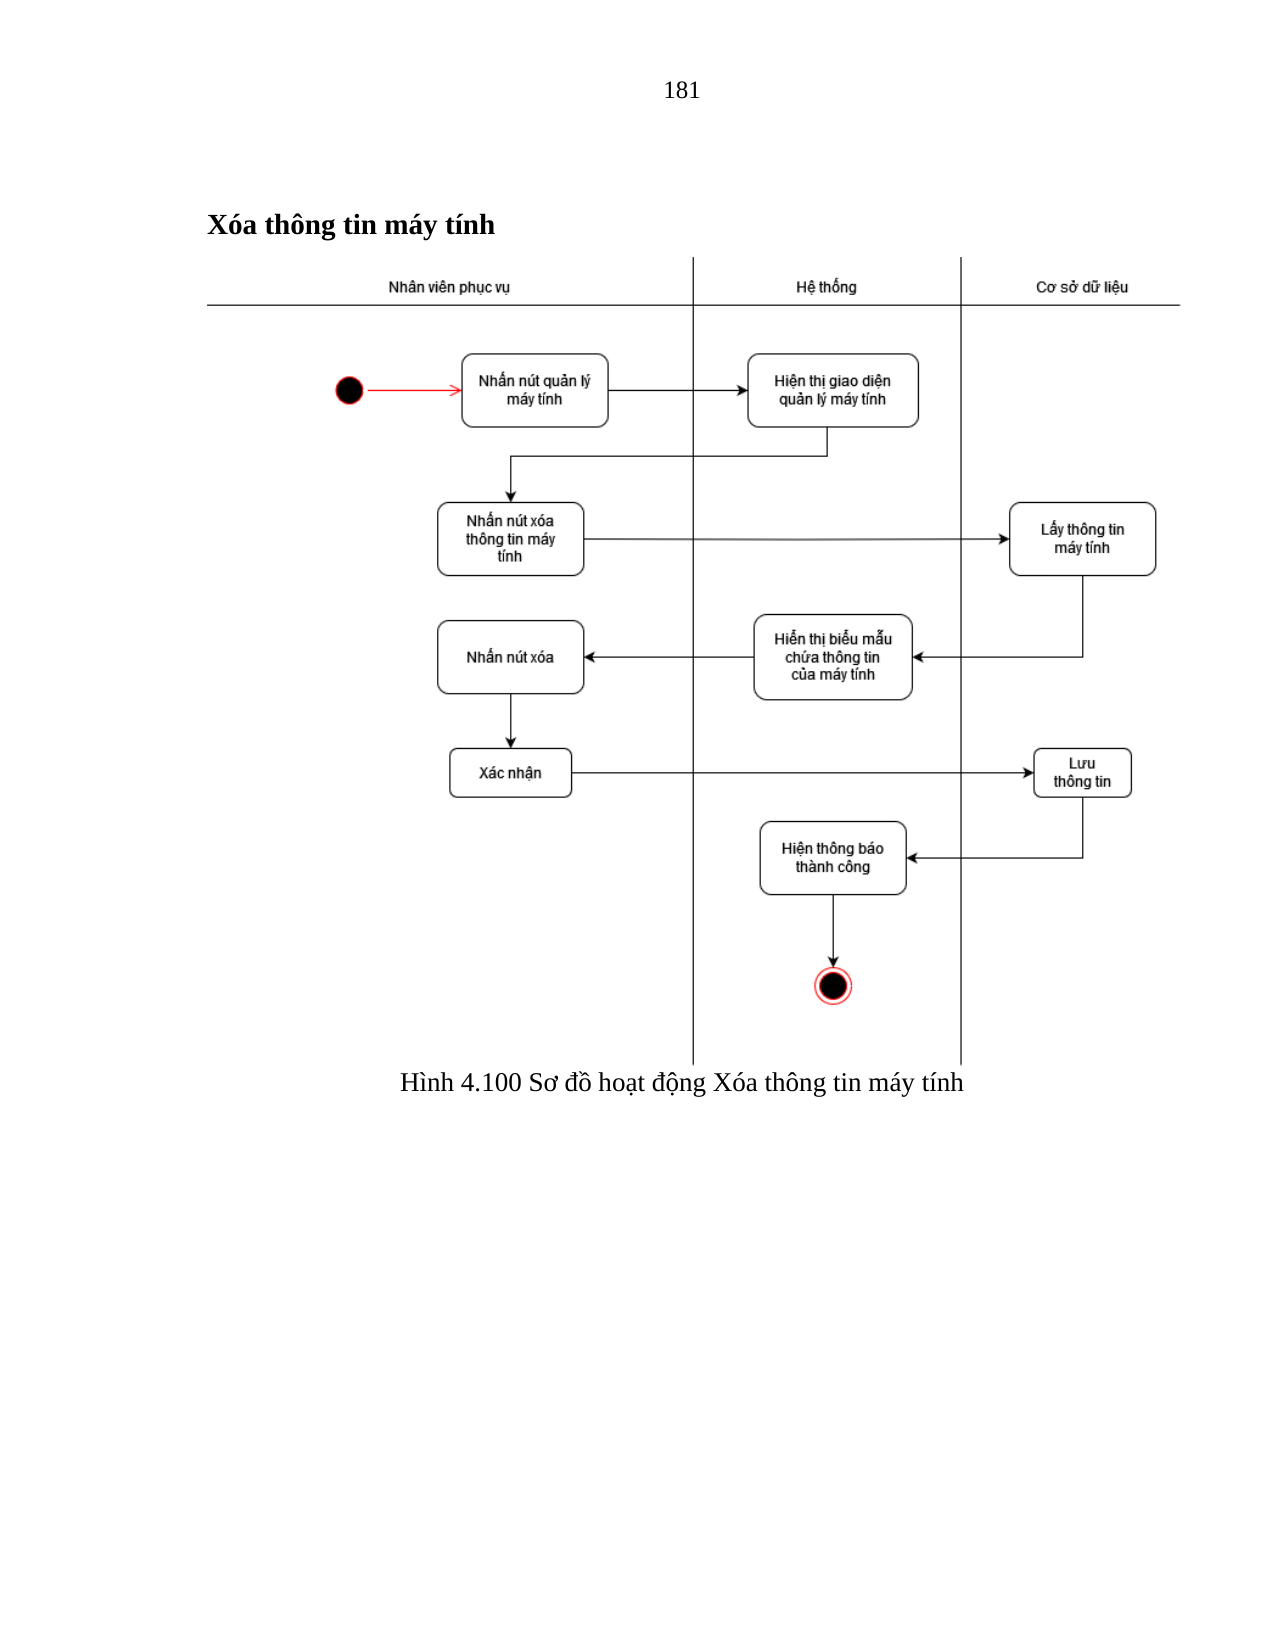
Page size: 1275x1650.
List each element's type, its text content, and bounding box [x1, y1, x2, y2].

text Xóa thông tin máy tính [207, 207, 1157, 240]
picture [206, 257, 1182, 1067]
text Hình 4.100 Sơ đồ hoạt động Xóa thông tin máy tính [207, 1067, 1157, 1098]
